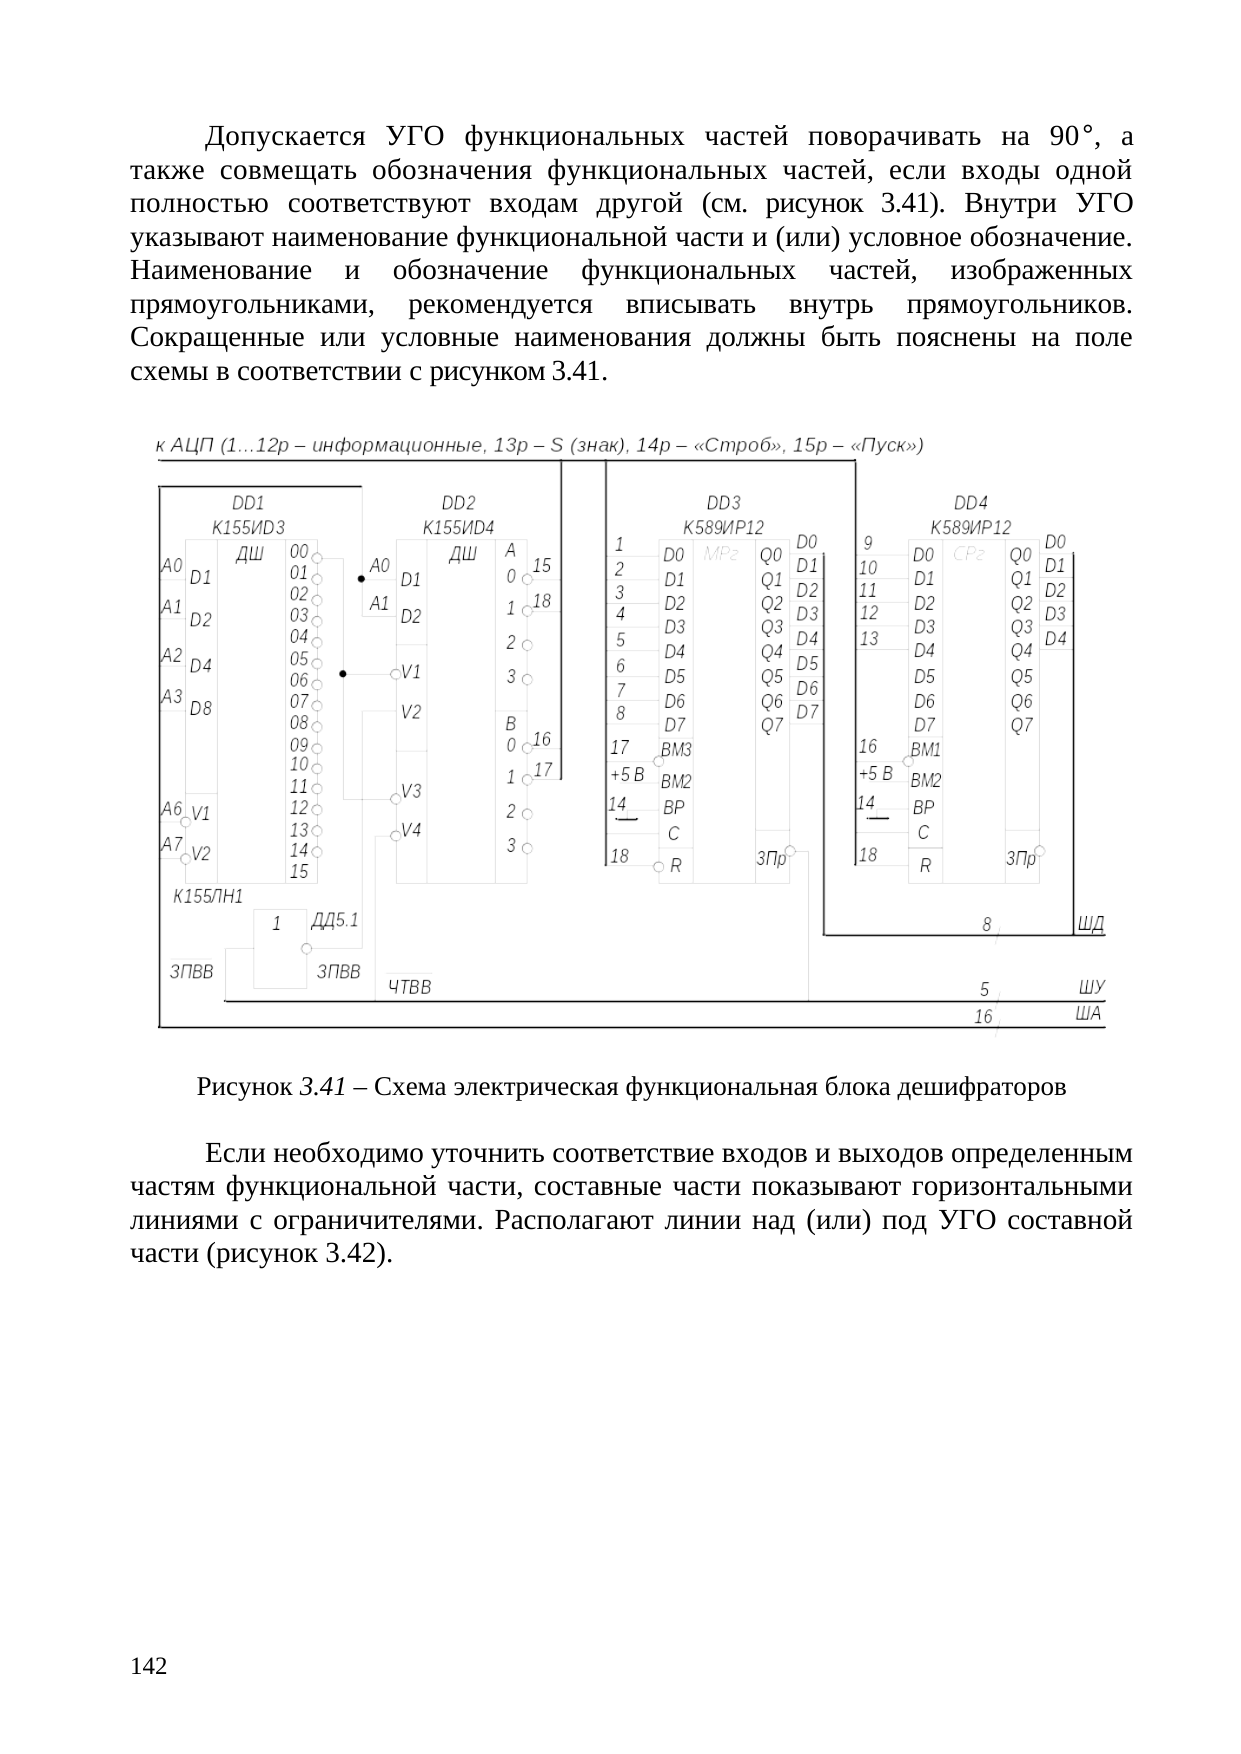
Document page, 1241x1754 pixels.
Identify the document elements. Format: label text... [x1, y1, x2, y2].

text Если необходимо уточнить соответствие входов и выходов определенным частям функциональной части, составные части показывают горизонтальными линиями с ограничителями. Располагают линии над (или) под УГО составной части (рисунок 3.42). [130, 1135, 1134, 1269]
text Рисунок 3.41 – Схема электрическая функциональная блока дешифраторов [130, 1070, 1134, 1101]
text Допускается УГО функциональных частей поворачивать на 90°, а также совмещать обозначения функциональных частей, если входы одной полностью соответствуют входам другой (см. рисунок 3.41). Внутри УГО указывают наименование функциональной части и (или) условное обозначение. Наименование и обозначение функциональных частей, изображенных прямоугольниками, рекомендуется вписывать внутрь прямоугольников. Сокращенные или условные наименования должны быть пояснены на поле схемы в соответствии с рисунком 3.41. [130, 118, 1134, 387]
